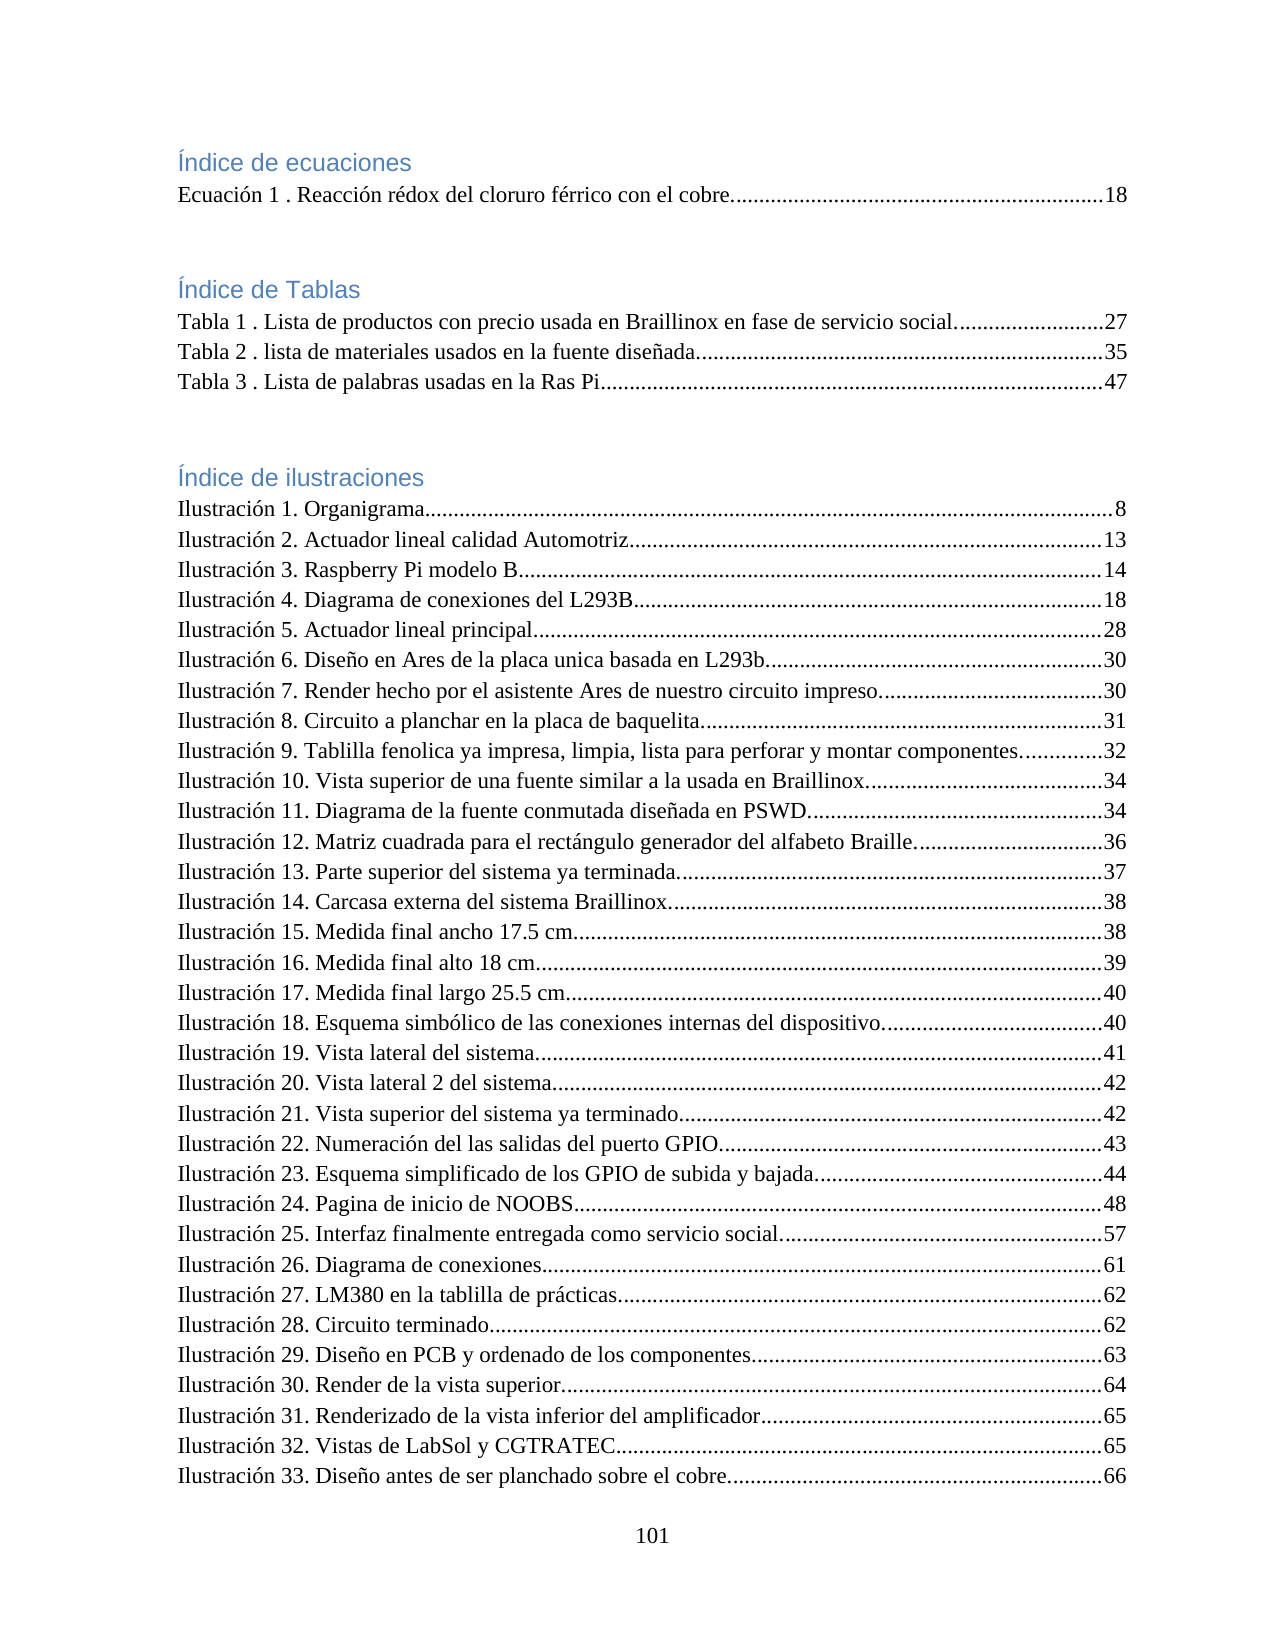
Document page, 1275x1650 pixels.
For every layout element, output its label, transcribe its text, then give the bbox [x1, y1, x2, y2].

text Ilustración 29. Diseño en PCB y ordenado de los componentes. 63 [177, 1341, 1127, 1368]
text Ilustración 20. Vista lateral 2 del sistema. 42 [177, 1069, 1127, 1096]
text Ilustración 10. Vista superior de una fuente similar a la usada en Braillinox. 34 [177, 767, 1127, 794]
text Ilustración 4. Diagrama de conexiones del L293B 18 [177, 586, 1127, 612]
text Ilustración 2. Actuador lineal calidad Automotriz 13 [177, 526, 1127, 552]
text Ilustración 23. Esquema simplificado de los GPIO de subida y bajada. 44 [177, 1160, 1127, 1186]
text Ilustración 21. Vista superior del sistema ya terminado. 42 [177, 1100, 1127, 1126]
text Ilustración 22. Numeración del las salidas del puerto GPIO. 43 [177, 1130, 1127, 1156]
text Ilustración 7. Render hecho por el asistente Ares de nuestro circuito impreso. 30 [177, 677, 1127, 703]
text Ilustración 19. Vista lateral del sistema. 41 [177, 1039, 1127, 1066]
text Ilustración 30. Render de la vista superior. 64 [177, 1372, 1127, 1398]
text Ilustración 17. Medida final largo 25.5 cm. 40 [177, 979, 1127, 1005]
text Ilustración 12. Matriz cuadrada para el rectángulo generador del alfabeto Braille. 36 [177, 828, 1127, 854]
text Ilustración 33. Diseño antes de ser planchado sobre el cobre. 66 [177, 1462, 1127, 1488]
text Ilustración 16. Medida final alto 18 cm. 39 [177, 949, 1127, 975]
subtitle Índice de ilustraciones [177, 462, 1127, 491]
text Ilustración 8. Circuito a planchar en la placa de baquelita. 31 [177, 707, 1127, 733]
subtitle Índice de Tablas [177, 275, 1127, 304]
text Ilustración 24. Pagina de inicio de NOOBS 48 [177, 1190, 1127, 1217]
text Ilustración 31. Renderizado de la vista inferior del amplificador 65 [177, 1402, 1127, 1428]
text Ilustración 3. Raspberry Pi modelo B. 14 [177, 556, 1127, 582]
text Ilustración 26. Diagrama de conexiones 61 [177, 1251, 1127, 1277]
text Ilustración 5. Actuador lineal principal. 28 [177, 616, 1127, 643]
text Ilustración 18. Esquema simbólico de las conexiones internas del dispositivo. 40 [177, 1009, 1127, 1035]
text Ilustración 11. Diagrama de la fuente conmutada diseñada en PSWD. 34 [177, 798, 1127, 824]
text Ilustración 28. Circuito terminado. 62 [177, 1311, 1127, 1337]
text Ilustración 1. Organigrama 8 [177, 496, 1127, 522]
subtitle Índice de ecuaciones [177, 148, 1127, 176]
text Ilustración 13. Parte superior del sistema ya terminada. 37 [177, 858, 1127, 884]
text Ilustración 14. Carcasa externa del sistema Braillinox. 38 [177, 888, 1127, 914]
text Ilustración 25. Interfaz finalmente entregada como servicio social. 57 [177, 1221, 1127, 1247]
text Ilustración 9. Tablilla fenolica ya impresa, limpia, lista para perforar y montar componentes. 32 [177, 737, 1127, 763]
text Ilustración 6. Diseño en Ares de la placa unica basada en L293b. 30 [177, 647, 1127, 673]
text Ilustración 27. LM380 en la tablilla de prácticas. 62 [177, 1281, 1127, 1307]
text Ilustración 15. Medida final ancho 17.5 cm. 38 [177, 918, 1127, 945]
text Ilustración 32. Vistas de LabSol y CGTRATEC 65 [177, 1432, 1127, 1458]
